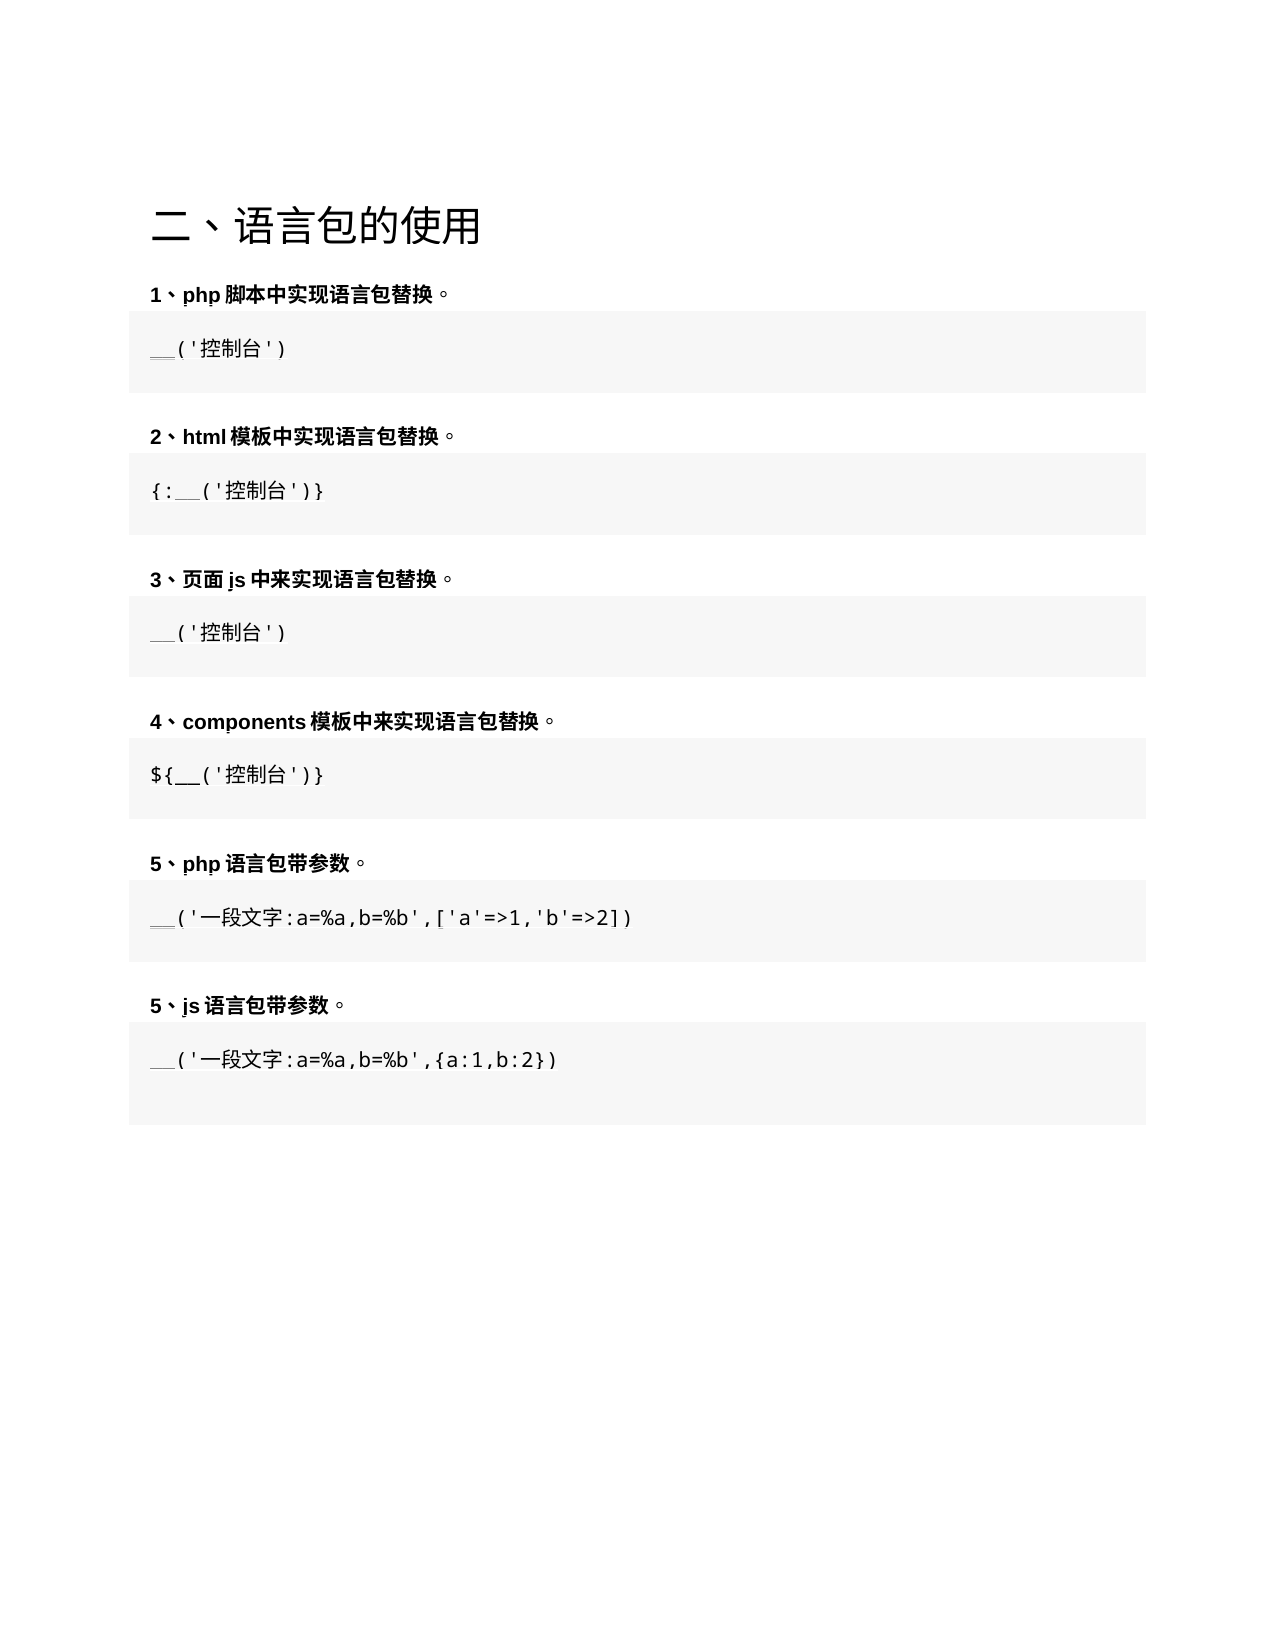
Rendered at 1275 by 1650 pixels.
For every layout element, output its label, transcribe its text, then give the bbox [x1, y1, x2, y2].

text __('控制台') [129, 596, 1146, 677]
subtitle 二、语言包的使用 [150, 200, 1125, 250]
text 3、页面js中来实现语言包替换。 [150, 560, 1125, 591]
text 1、php脚本中实现语言包替换。 [150, 275, 1125, 307]
text __('一段文字:a=%a,b=%b',['a'=>1,'b'=>2]) [129, 880, 1146, 962]
text 5、js语言包带参数。 [150, 987, 1125, 1018]
text 5、php语言包带参数。 [150, 844, 1125, 876]
text ${__('控制台')} [129, 738, 1146, 819]
text {:__('控制台')} [129, 453, 1146, 535]
text 4、components模板中来实现语言包替换。 [150, 702, 1125, 734]
text __('控制台') [129, 311, 1146, 393]
text __('一段文字:a=%a,b=%b',{a:1,b:2}) [129, 1022, 1146, 1125]
text 2、html模板中实现语言包替换。 [150, 418, 1125, 449]
